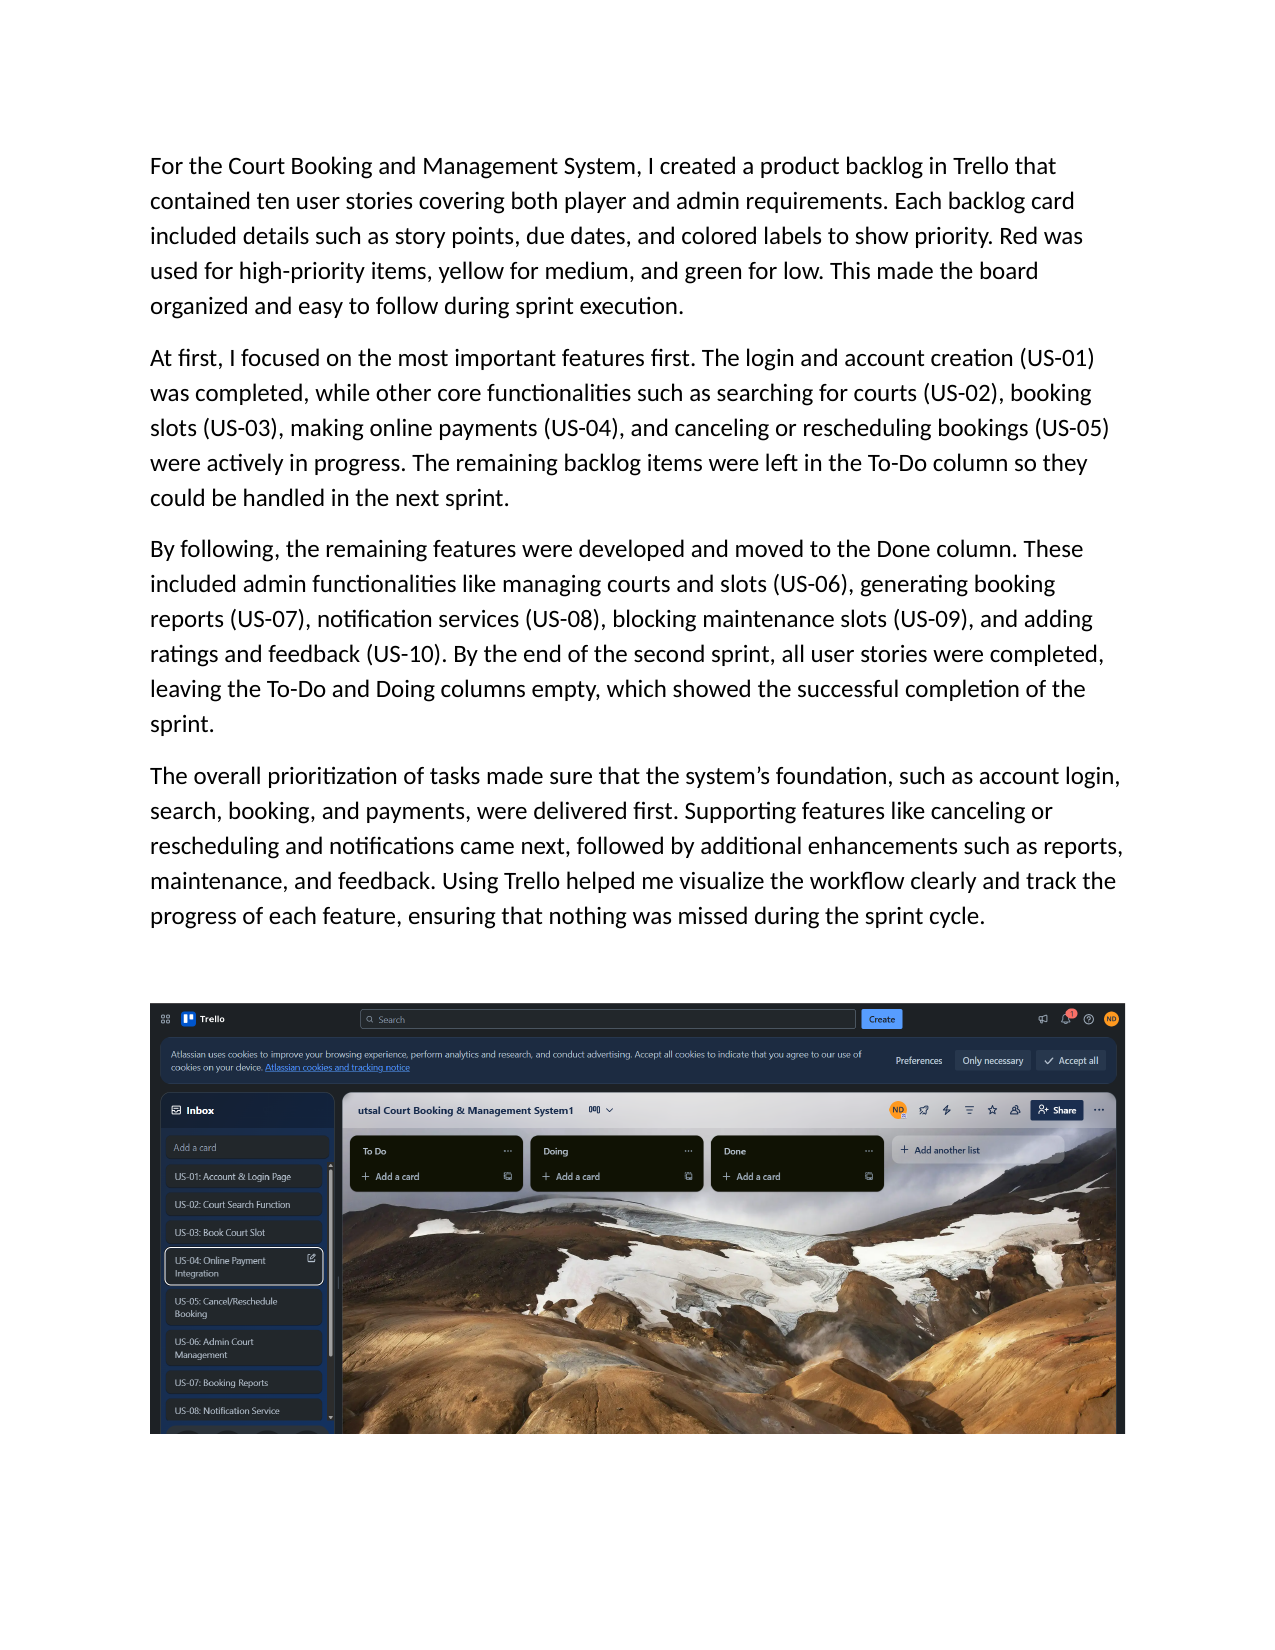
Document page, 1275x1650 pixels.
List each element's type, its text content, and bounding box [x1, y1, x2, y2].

text The overall prioritization of tasks made sure that the system’s foundation, such as account login, search, booking, and payments, were delivered first. Supporting features like canceling or rescheduling and notifications came next, followed by additional enhancements such as reports, maintenance, and feedback. Using Trello helped me visualize the workflow clearly and track the progress of each feature, ensuring that nothing was missed during the sprint cycle. [150, 760, 1125, 931]
text For the Court Booking and Management System, I created a product backlog in Trello that contained ten user stories covering both player and admin requirements. Each backlog card included details such as story points, due dates, and colored labels to show priority. Red was used for high-priority items, yellow for medium, and green for low. This made the board organized and easy to follow during sprint execution. [150, 150, 1125, 321]
text By following, the remaining features were developed and moved to the Done column. These included admin functionalities like managing courts and slots (US-06), generating booking reports (US-07), notification services (US-08), blocking maintenance slots (US-09), and adding ratings and feedback (US-10). By the end of the second sprint, all user stories were completed, leaving the To-Do and Doing columns empty, which showed the successful completion of the sprint. [150, 533, 1125, 739]
picture [150, 1003, 1125, 1434]
text At first, I focused on the most important features first. The login and account creation (US-01) was completed, while other core functionalities such as searching for courts (US-02), booking slots (US-03), making online payments (US-04), and canceling or rescheduling bookings (US-05) were actively in progress. The remaining backlog items were left in the To-Do column so they could be handled in the next sprint. [150, 342, 1125, 512]
